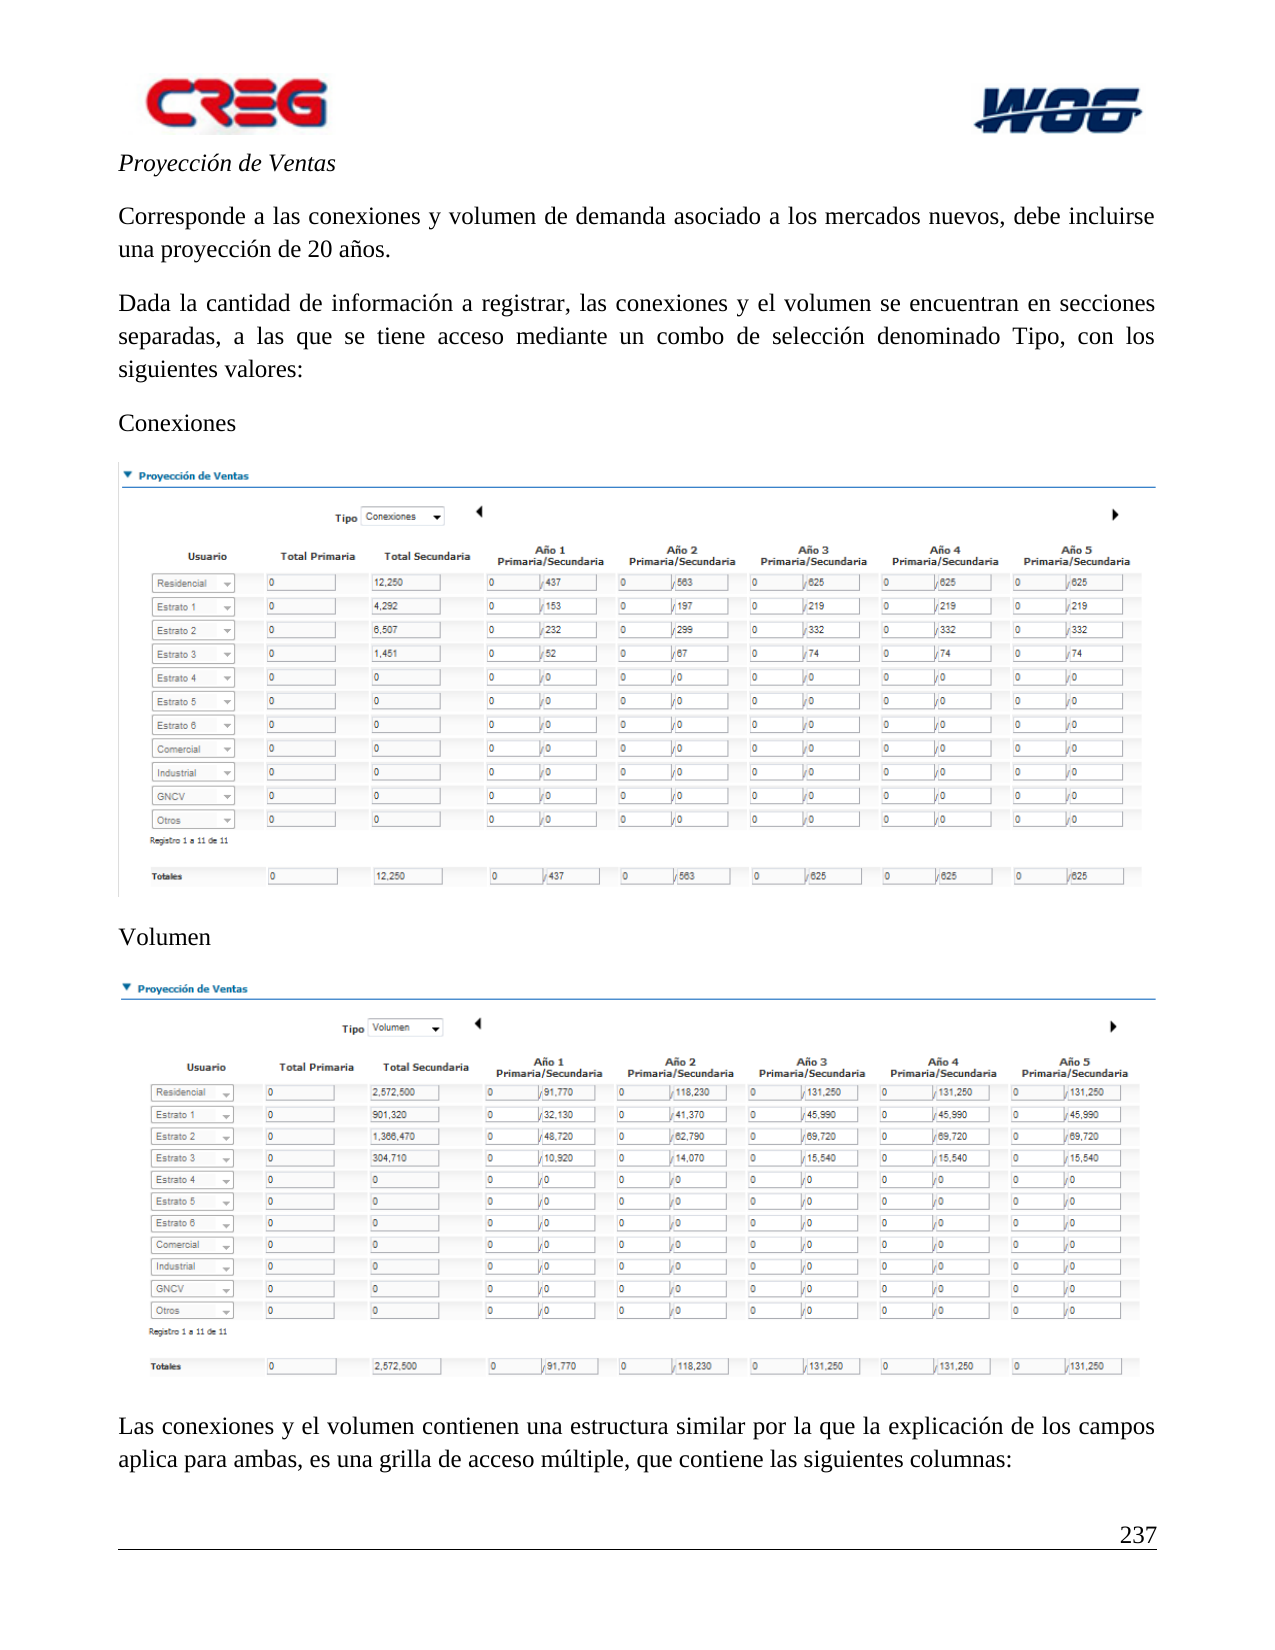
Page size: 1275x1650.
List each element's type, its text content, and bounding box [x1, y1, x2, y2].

text Proyección de Ventas [118, 148, 1157, 176]
text Dada la cantidad de información a registrar, las conexiones y el volumen se encuentran en secciones separadas, a las que se tiene acceso mediante un combo de selección denominado Tipo, con los siguientes valores: [118, 288, 1157, 383]
picture [118, 462, 1156, 897]
text Las conexiones y el volumen contienen una estructura similar por la que la explicación de los campos aplica para ambas, es una grilla de acceso múltiple, que contiene las siguientes columnas: [118, 1411, 1157, 1473]
picture [118, 975, 1156, 1387]
picture [971, 83, 1147, 135]
picture [118, 73, 353, 135]
text Volumen [118, 922, 1157, 950]
text Corresponde a las conexiones y volumen de demanda asociado a los mercados nuevos, debe incluirse una proyección de 20 años. [118, 201, 1157, 263]
text Conexiones [118, 408, 1157, 437]
